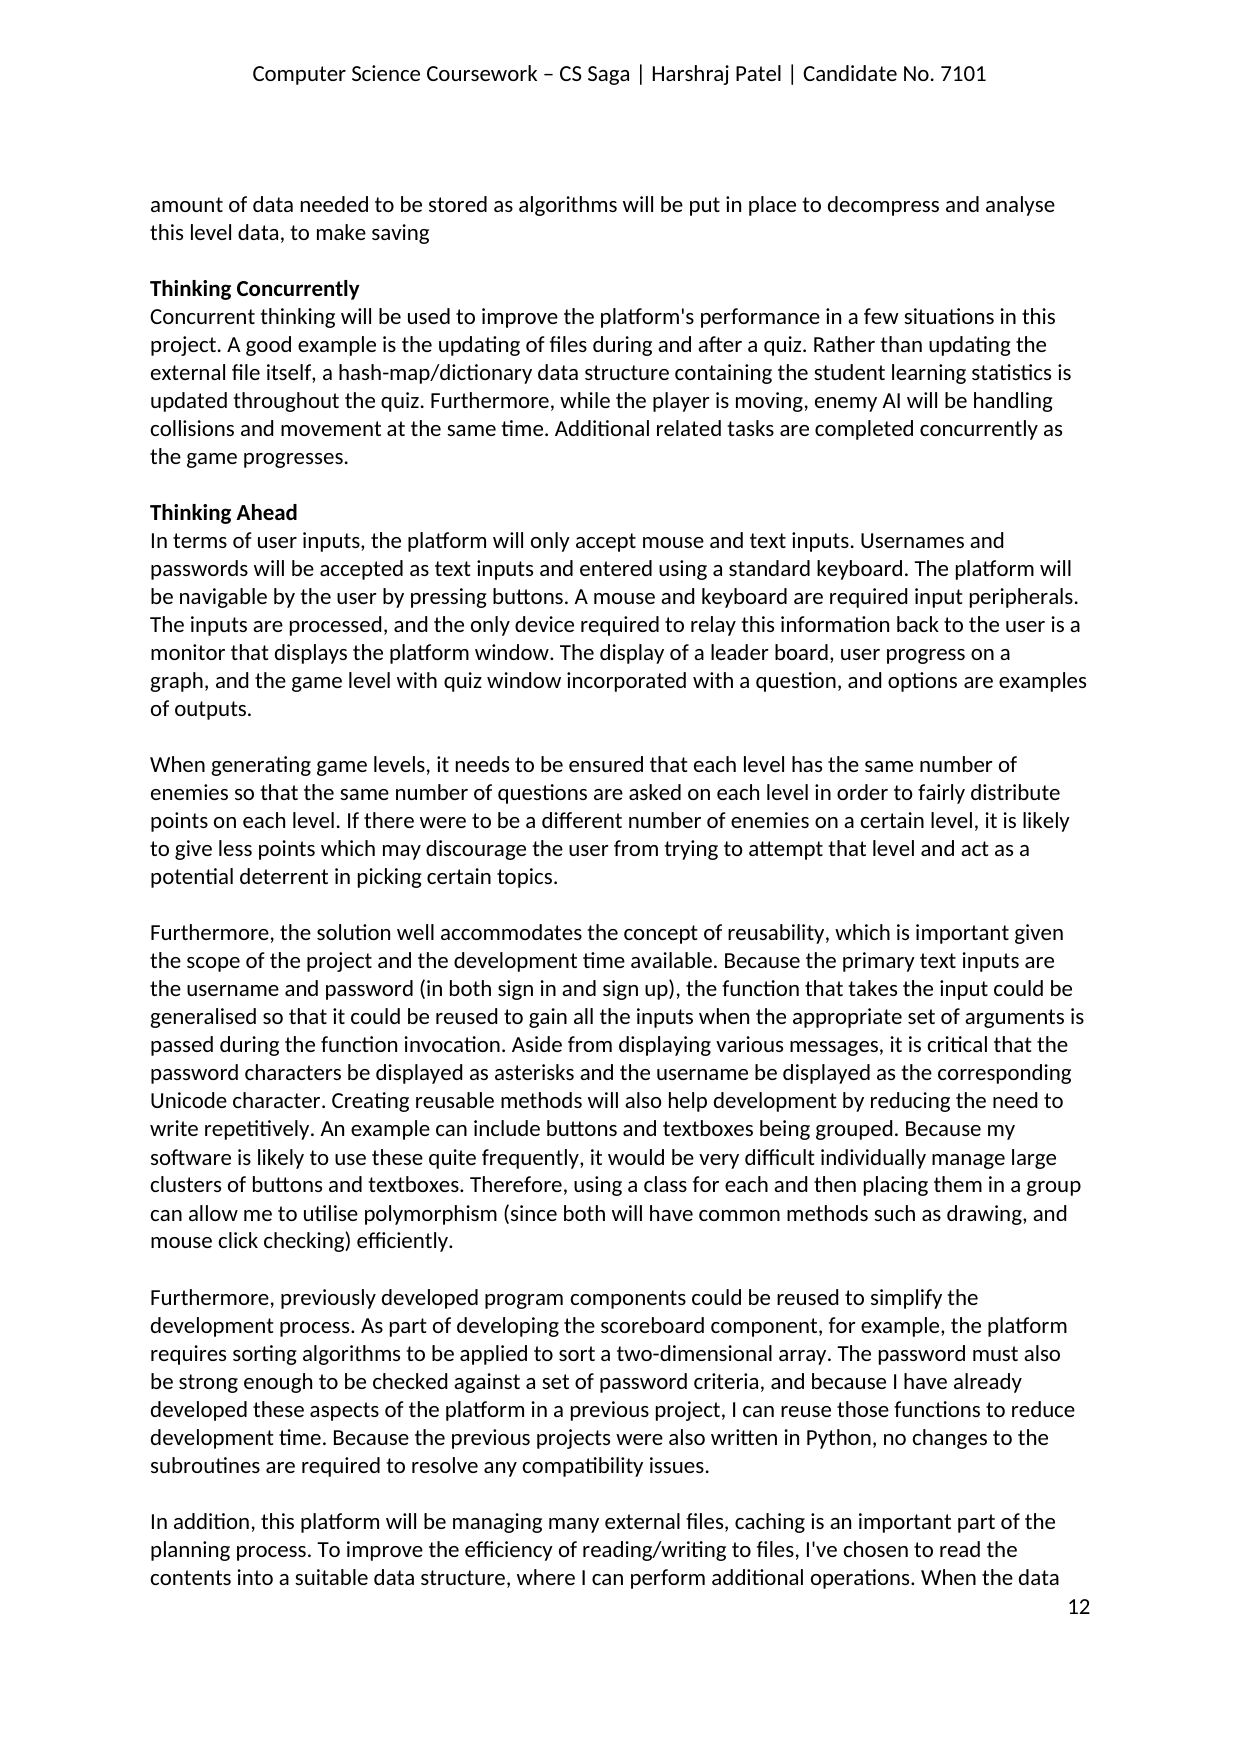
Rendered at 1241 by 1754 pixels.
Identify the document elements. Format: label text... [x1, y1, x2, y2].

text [150, 1507, 1090, 1591]
text Concurrent thinking will be used to improve the platform's performance in a few situations in this project. A good example is the updating of files during and after a quiz. Rather than updating the external file itself, a hash-map/dictionary data structure containing the student learning statistics is updated throughout the quiz. Furthermore, while the player is moving, enemy AI will be handling collisions and movement at the same time. Additional related tasks are completed concurrently as the game progresses. [150, 302, 1090, 470]
text In terms of user inputs, the platform will only accept mouse and text inputs. Usernames and passwords will be accepted as text inputs and entered using a standard keyboard. The platform will be navigable by the user by pressing buttons. A mouse and keyboard are required input peripherals. The inputs are processed, and the only device required to relay this information back to the user is a monitor that displays the platform window. The display of a leader board, user progress on a graph, and the game level with quiz window incorporated with a question, and options are examples of outputs. [150, 526, 1090, 722]
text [150, 190, 1090, 246]
text Thinking Concurrently [150, 274, 1090, 302]
text Furthermore, the solution well accommodates the concept of reusability, which is important given the scope of the project and the development time available. Because the primary text inputs are the username and password (in both sign in and sign up), the function that takes the input could be generalised so that it could be reused to gain all the inputs when the appropriate set of arguments is passed during the function invocation. Aside from displaying various messages, it is critical that the password characters be displayed as asterisks and the username be displayed as the corresponding Unicode character. Creating reusable methods will also help development by reducing the need to write repetitively. An example can include buttons and textboxes being grouped. Because my software is likely to use these quite frequently, it would be very difficult individually manage large clusters of buttons and textboxes. Therefore, using a class for each and then placing them in a group can allow me to utilise polymorphism (since both will have common methods such as drawing, and mouse click checking) efficiently. [150, 918, 1090, 1255]
text Furthermore, previously developed program components could be reused to simplify the development process. As part of developing the scoreboard component, for example, the platform requires sorting algorithms to be applied to sort a two-dimensional array. The password must also be strong enough to be checked against a set of password criteria, and because I have already developed these aspects of the platform in a previous project, I can reuse those functions to reduce development time. Because the previous projects were also written in Python, no changes to the subroutines are required to resolve any compatibility issues. [150, 1283, 1090, 1479]
text When generating game levels, it needs to be ensured that each level has the same number of enemies so that the same number of questions are asked on each level in order to fairly distribute points on each level. If there were to be a different number of enemies on a certain level, it is likely to give less points which may discourage the user from trying to attempt that level and act as a potential deterrent in picking certain topics. [150, 750, 1090, 890]
text Thinking Ahead [150, 498, 1090, 526]
